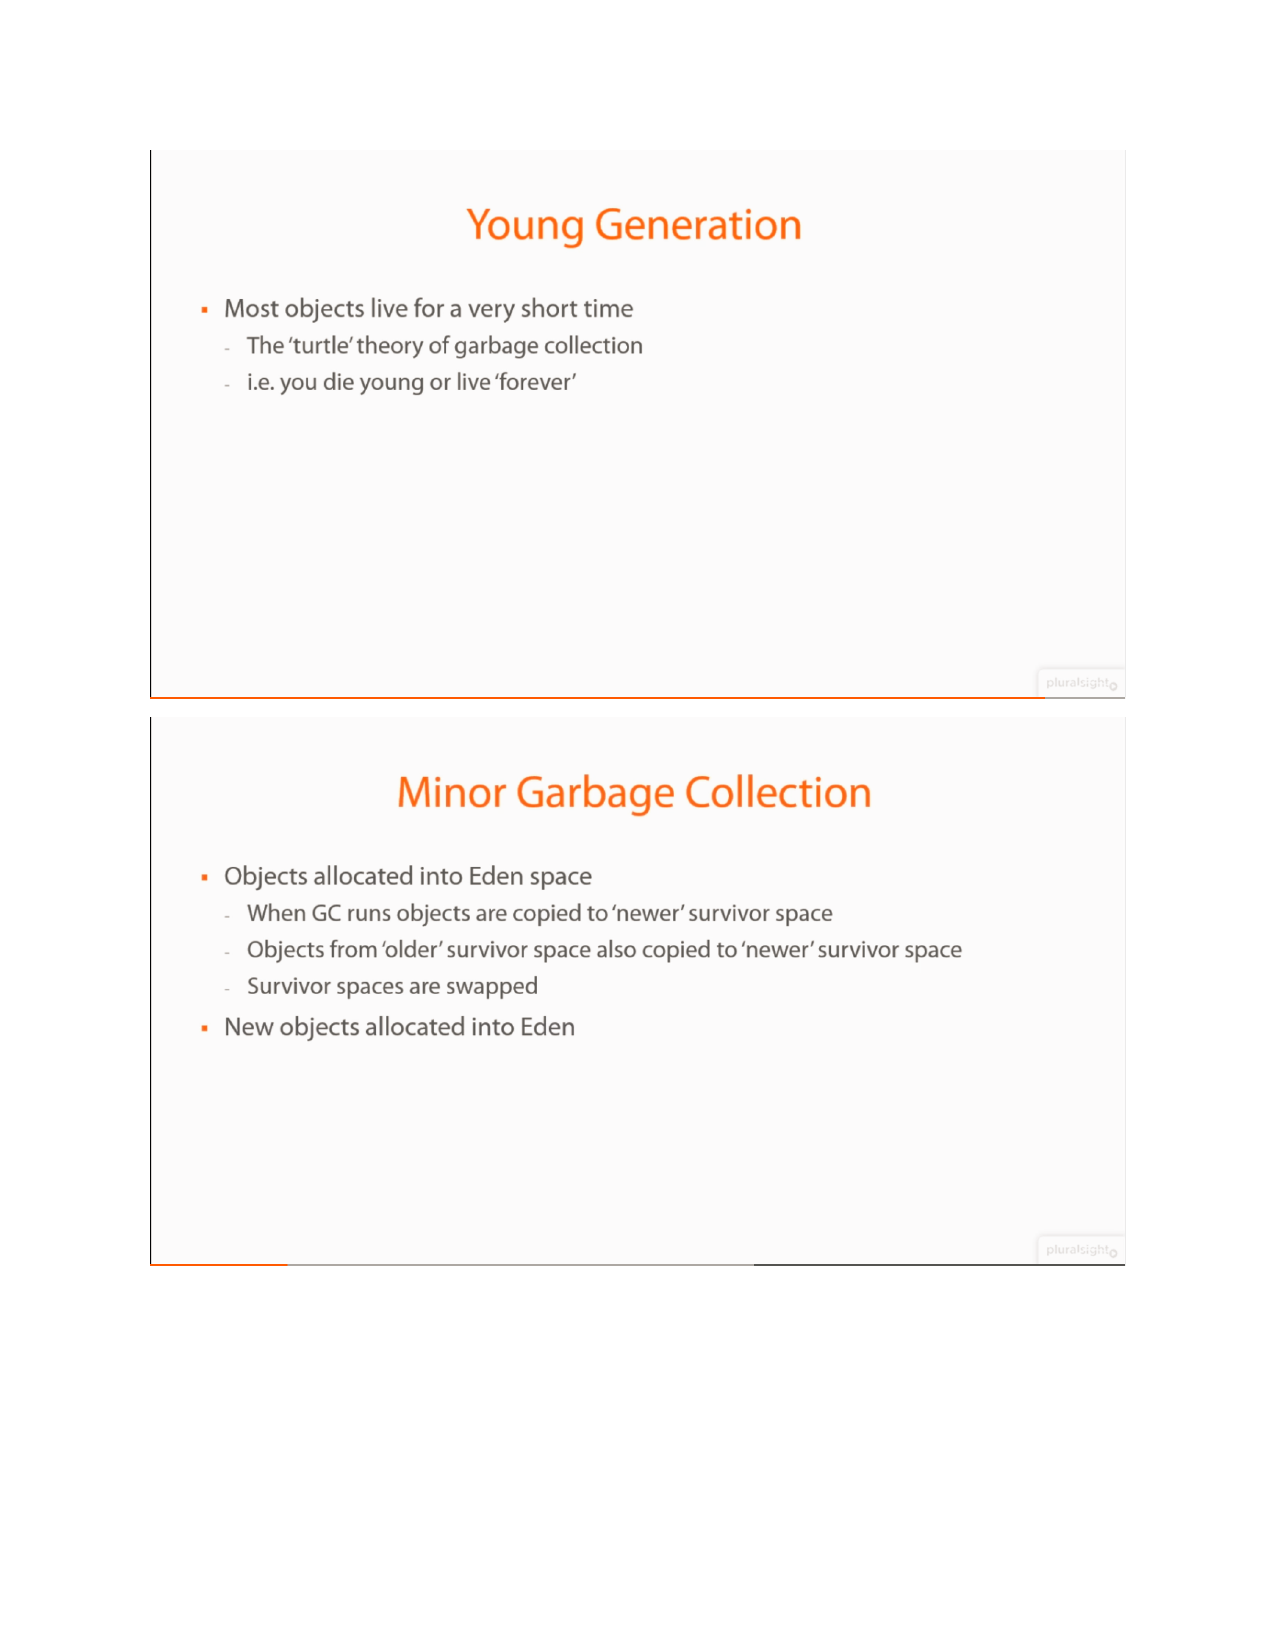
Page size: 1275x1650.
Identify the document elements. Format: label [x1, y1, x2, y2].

picture [150, 150, 1125, 699]
picture [150, 717, 1125, 1266]
